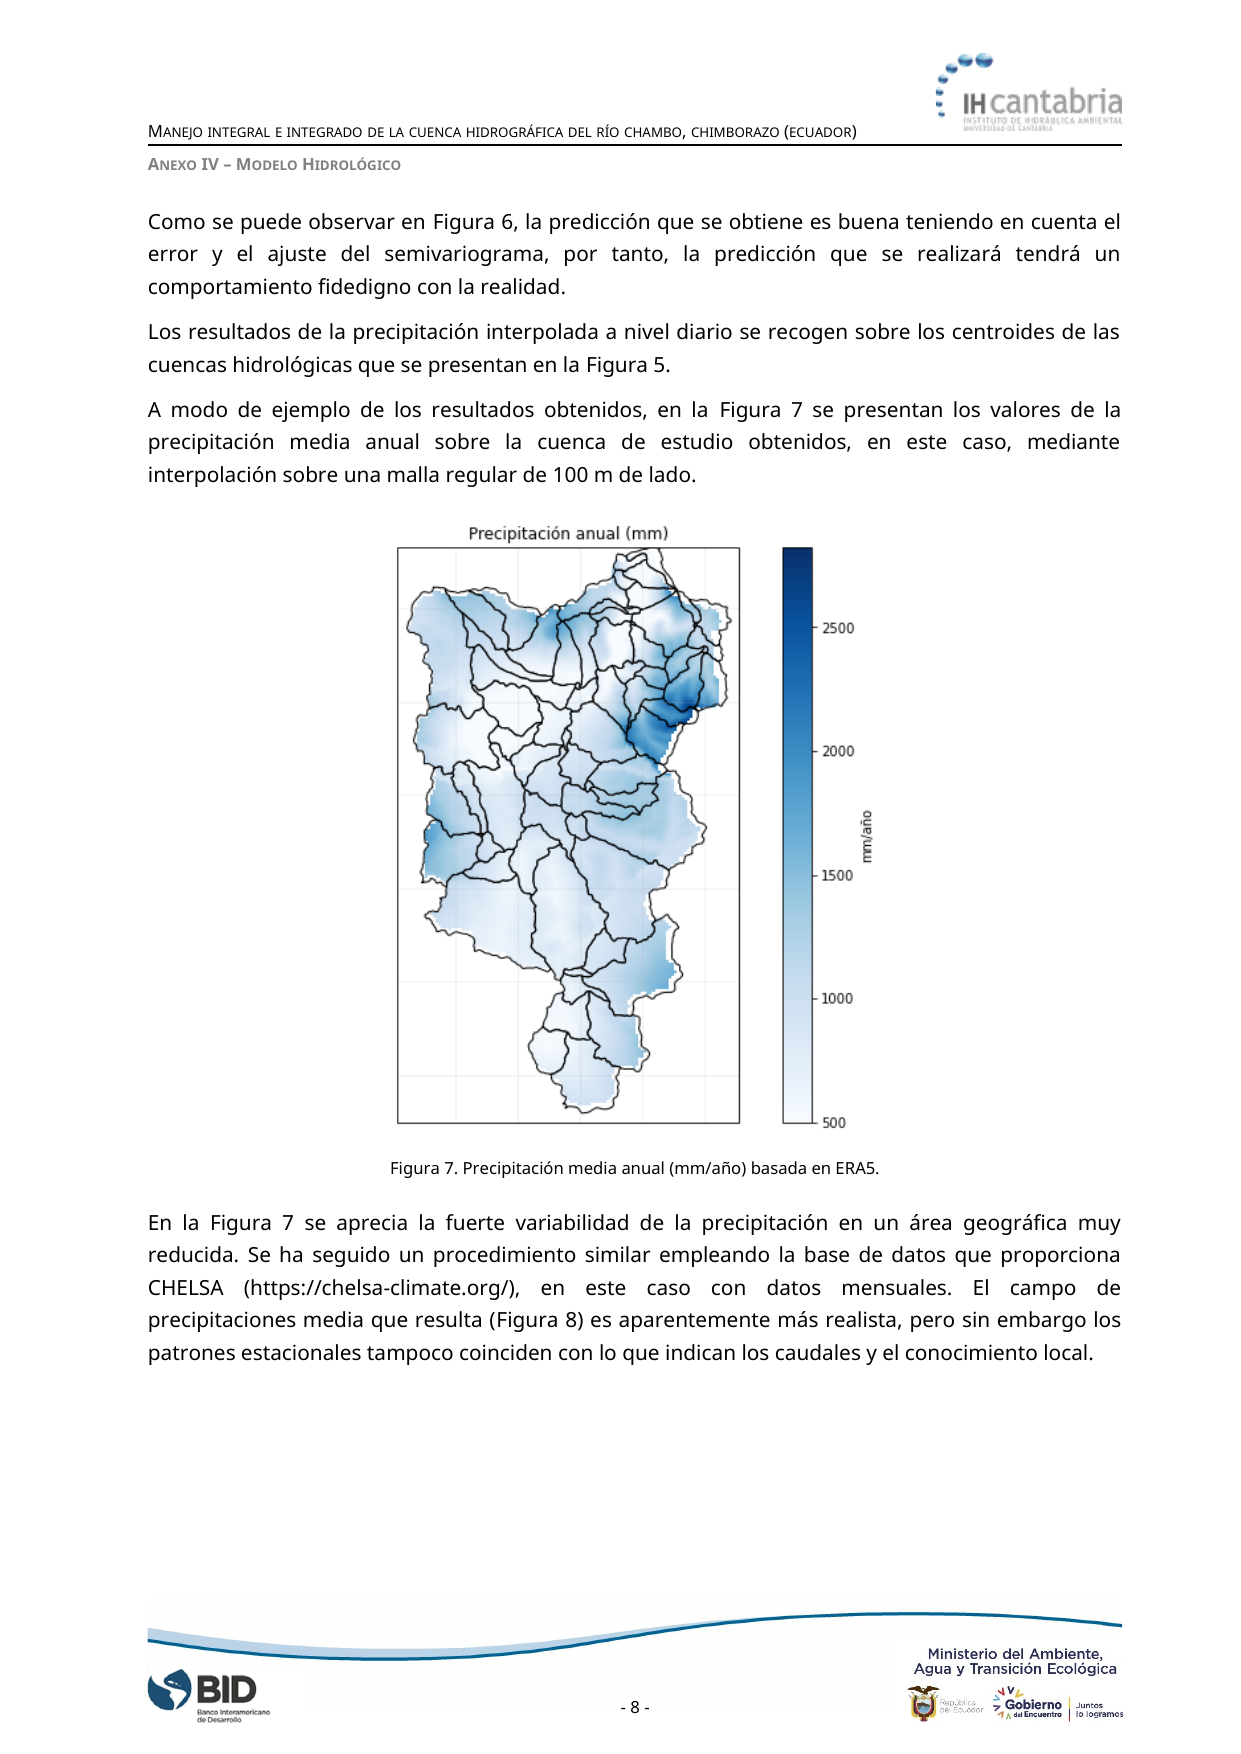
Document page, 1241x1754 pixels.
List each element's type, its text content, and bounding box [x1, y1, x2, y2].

picture [388, 517, 882, 1140]
picture [113, 1596, 1140, 1729]
text Los resultados de la precipitación interpolada a nivel diario se recogen sobre los centroides de las cuencas hidrológicas que se presentan en la Figura 5. [148, 317, 1122, 378]
text En la Figura 7 se aprecia la fuerte variabilidad de la precipitación en un área geográfica muy reducida. Se ha seguido un procedimiento similar empleando la base de datos que proporciona CHELSA (https://chelsa-climate.org/), en este caso con datos mensuales. El campo de precipitaciones media que resulta (Figura 8) es aparentemente más realista, pero sin embargo los patrones estacionales tampoco coinciden con lo que indican los caudales y el conocimiento local. [148, 1208, 1122, 1367]
picture [935, 53, 1123, 131]
text Como se puede observar en Figura 6, la predicción que se obtiene es buena teniendo en cuenta el error y el ajuste del semivariograma, por tanto, la predicción que se realizará tendrá un comportamiento fidedigno con la realidad. [148, 207, 1122, 300]
text A modo de ejemplo de los resultados obtenidos, en la Figura 7 se presentan los valores de la precipitación media anual sobre la cuenca de estudio obtenidos, en este caso, mediante interpolación sobre una malla regular de 100 m de lado. [148, 395, 1122, 488]
text Figura 7. Precipitación media anual (mm/año) basada en ERA5. [148, 1157, 1122, 1179]
